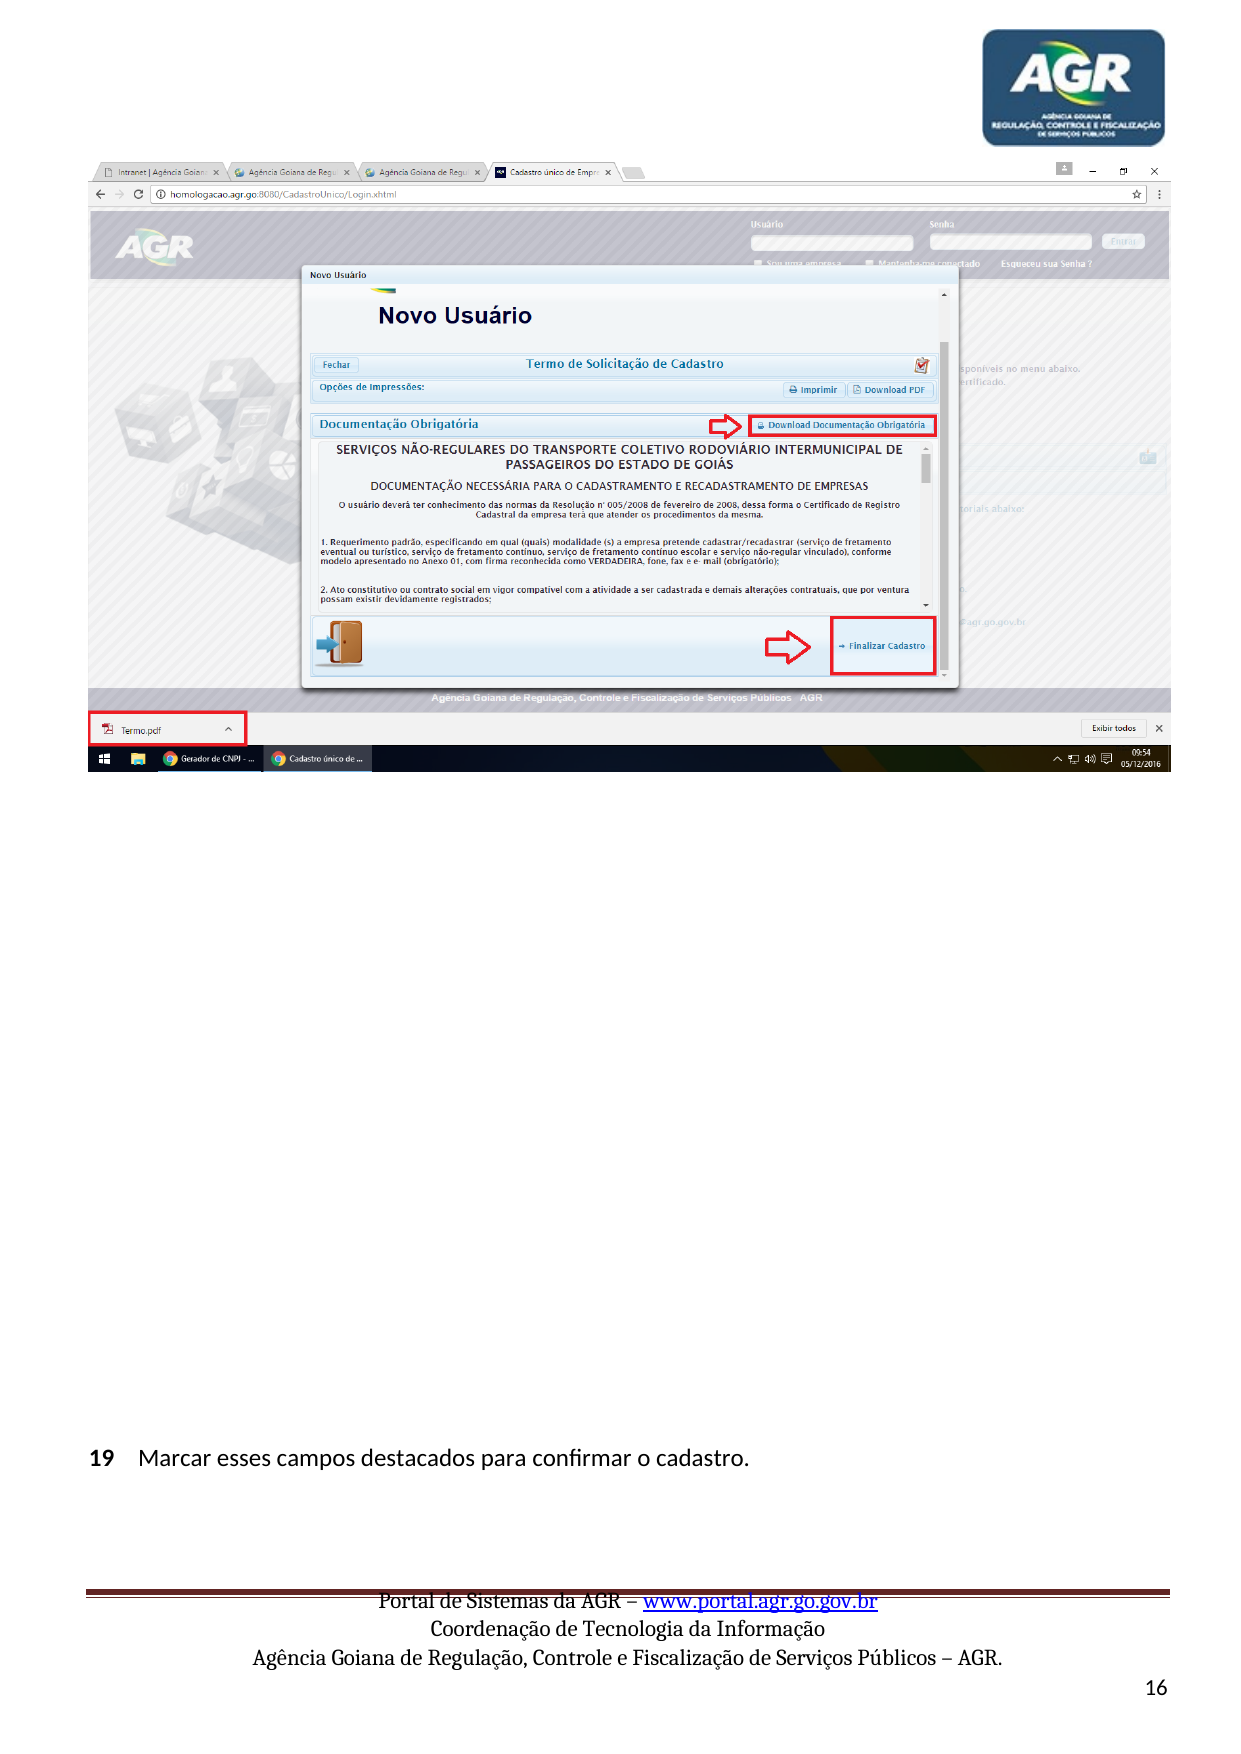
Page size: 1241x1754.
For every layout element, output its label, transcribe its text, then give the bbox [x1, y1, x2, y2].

picture [982, 29, 1166, 147]
list Marcar esses campos destacados para confirmar o cadastro. [89, 1442, 1169, 1473]
picture [88, 162, 1171, 772]
